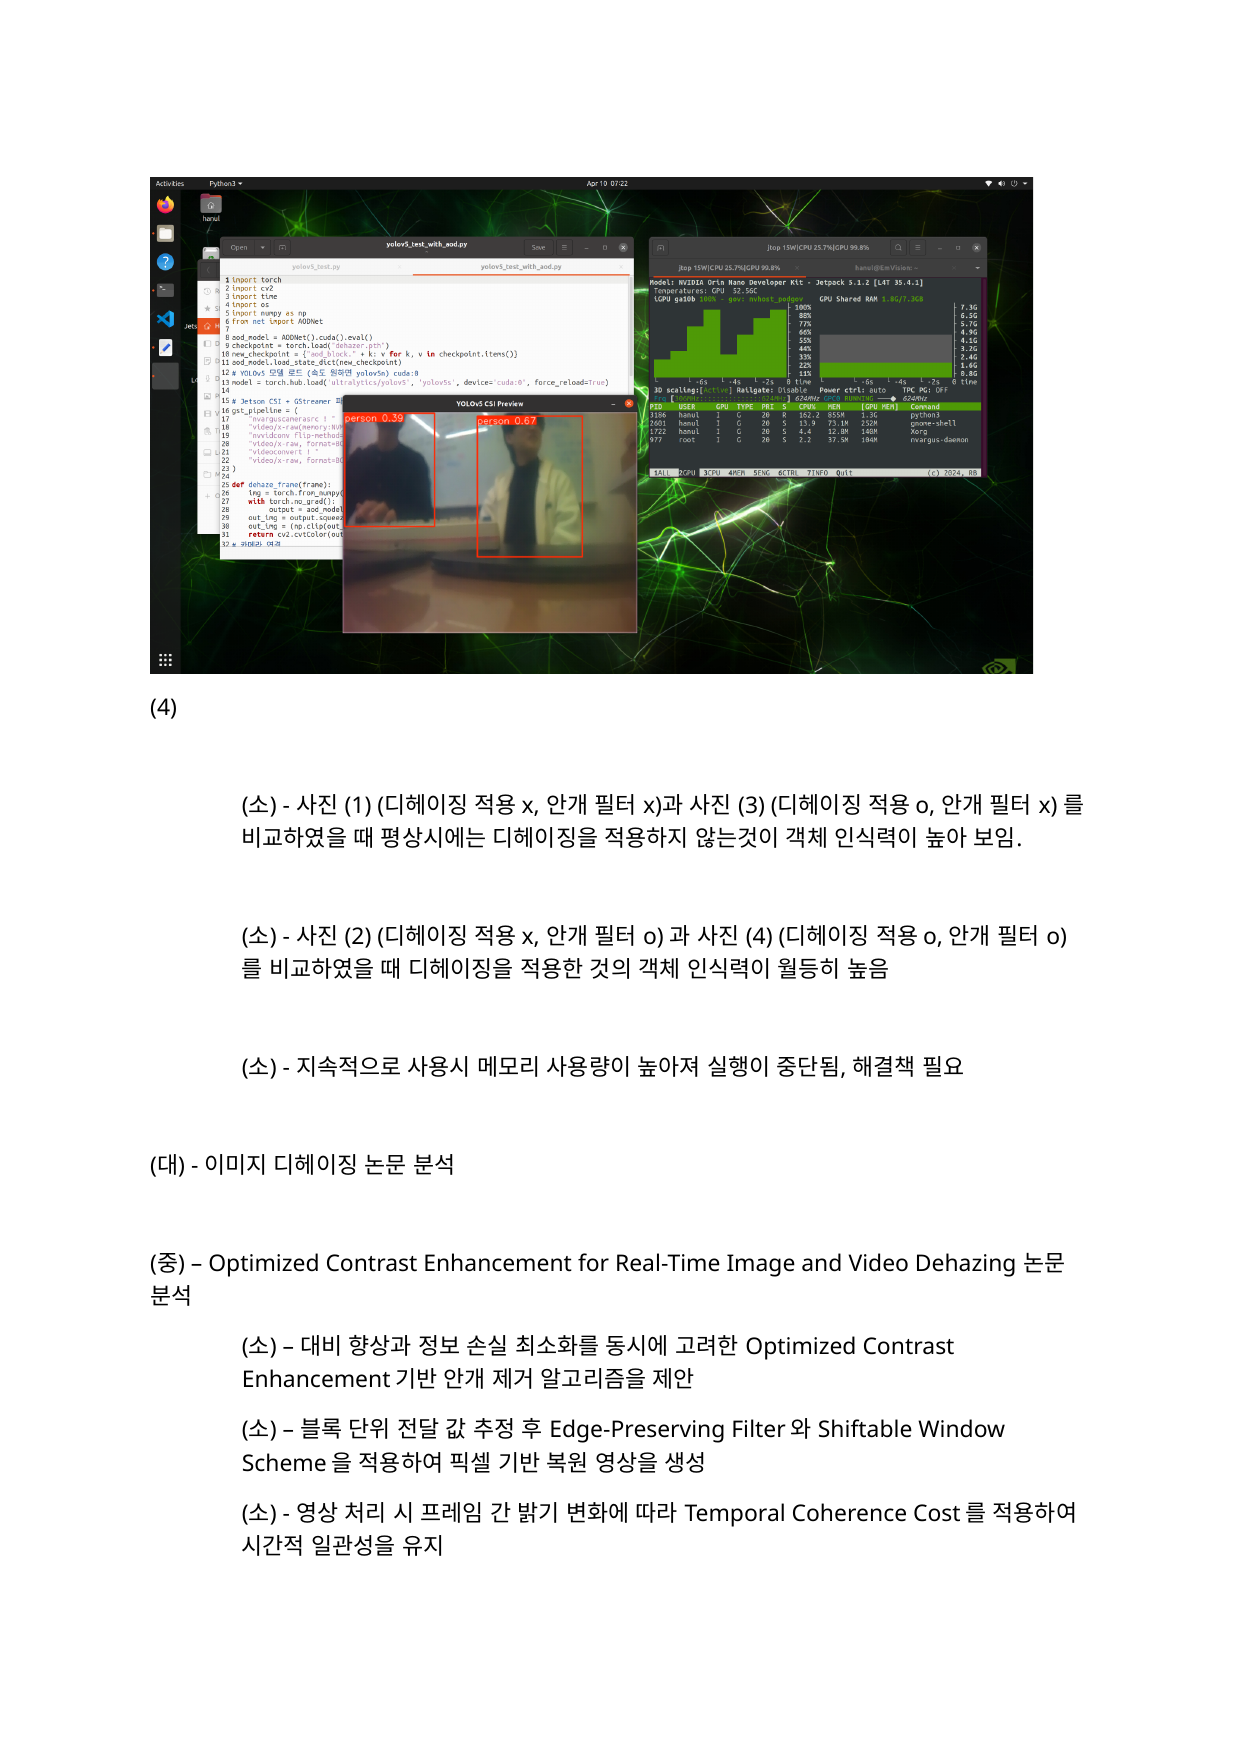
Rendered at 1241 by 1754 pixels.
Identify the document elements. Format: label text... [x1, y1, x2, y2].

text (대) - 이미지 디헤이징 논문 분석 [150, 1147, 1090, 1180]
text (소) - 사진 (1) (디헤이징 적용x, 안개 필터 x)과 사진 (3) (디헤이징 적용o, 안개 필터 x) 를 비교하였을 때 평상시에는 디헤이징을 적용하지 않는것이 객체 인식력이 높아 보임. [242, 786, 1090, 853]
text (소) – 대비 향상과 정보 손실 최소화를 동시에 고려한 Optimized Contrast Enhancement기반 안개 제거 알고리즘을 제안 [242, 1328, 1090, 1394]
text (4) [150, 691, 1090, 722]
text (소) – 블록 단위 전달 값 추정 후 Edge-Preserving Filter와 Shiftable Window Scheme을 적용하여 픽셀 기반 복원 영상을 생성 [242, 1411, 1090, 1478]
text (소) - 사진 (2) (디헤이징 적용x, 안개 필터 o) 과 사진 (4) (디헤이징 적용o, 안개 필터 o) 를 비교하였을 때 디헤이징을 적용한 것의 객체 인식력이 월등히 높음 [242, 918, 1090, 984]
text (중) – Optimized Contrast Enhancement for Real-Time Image and Video Dehazing 논문 분석 [150, 1245, 1090, 1311]
text (소) - 지속적으로 사용시 메모리 사용량이 높아져 실행이 중단됨, 해결책 필요 [242, 1049, 1090, 1082]
picture [150, 177, 1034, 674]
text (소) - 영상 처리 시 프레임 간 밝기 변화에 따라 Temporal Coherence Cost를 적용하여 시간적 일관성을 유지 [242, 1494, 1090, 1561]
